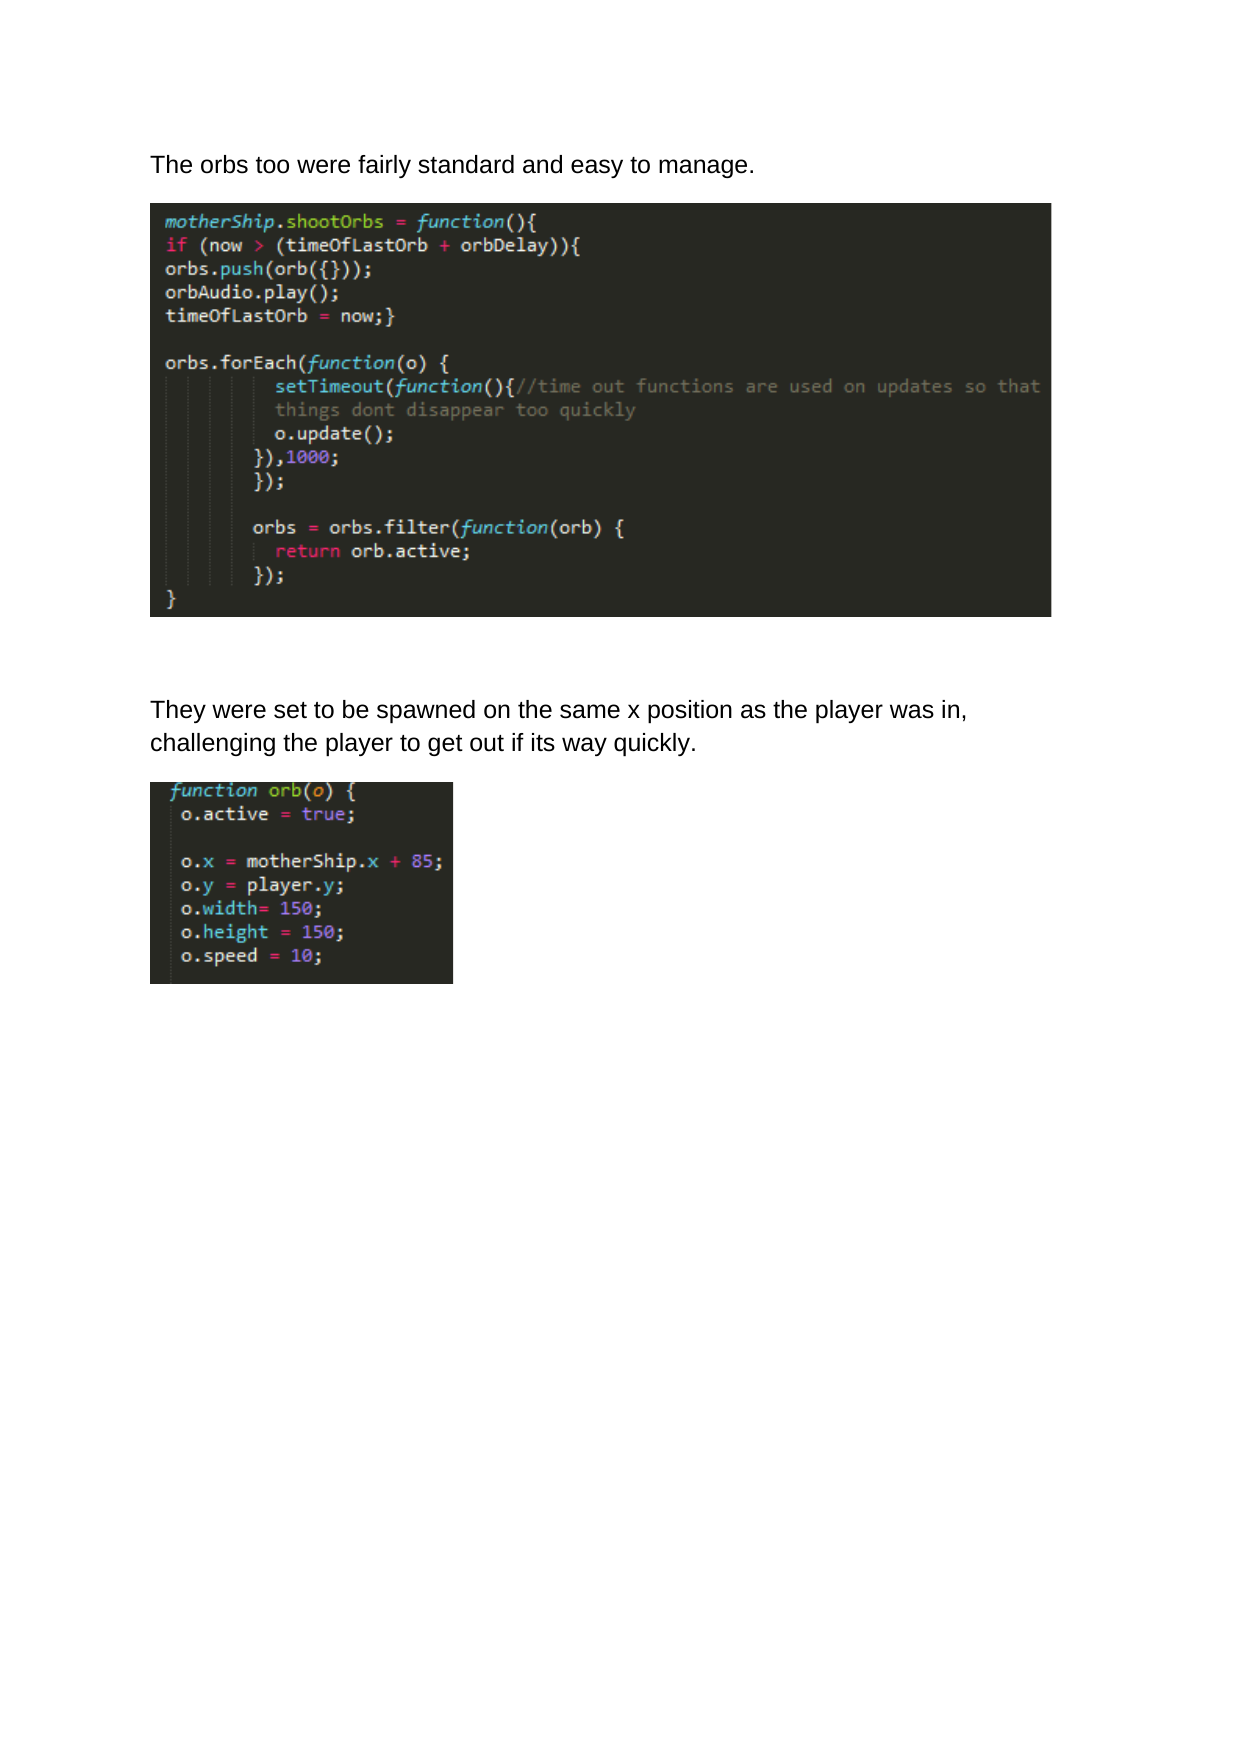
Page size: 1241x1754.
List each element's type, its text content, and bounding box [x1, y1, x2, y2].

picture [150, 203, 1052, 617]
text The orbs too were fairly standard and easy to manage. [150, 150, 1090, 179]
picture [150, 782, 454, 984]
text They were set to be spawned on the same x position as the player was in, challenging the player to get out if its way quickly. [150, 695, 1090, 757]
